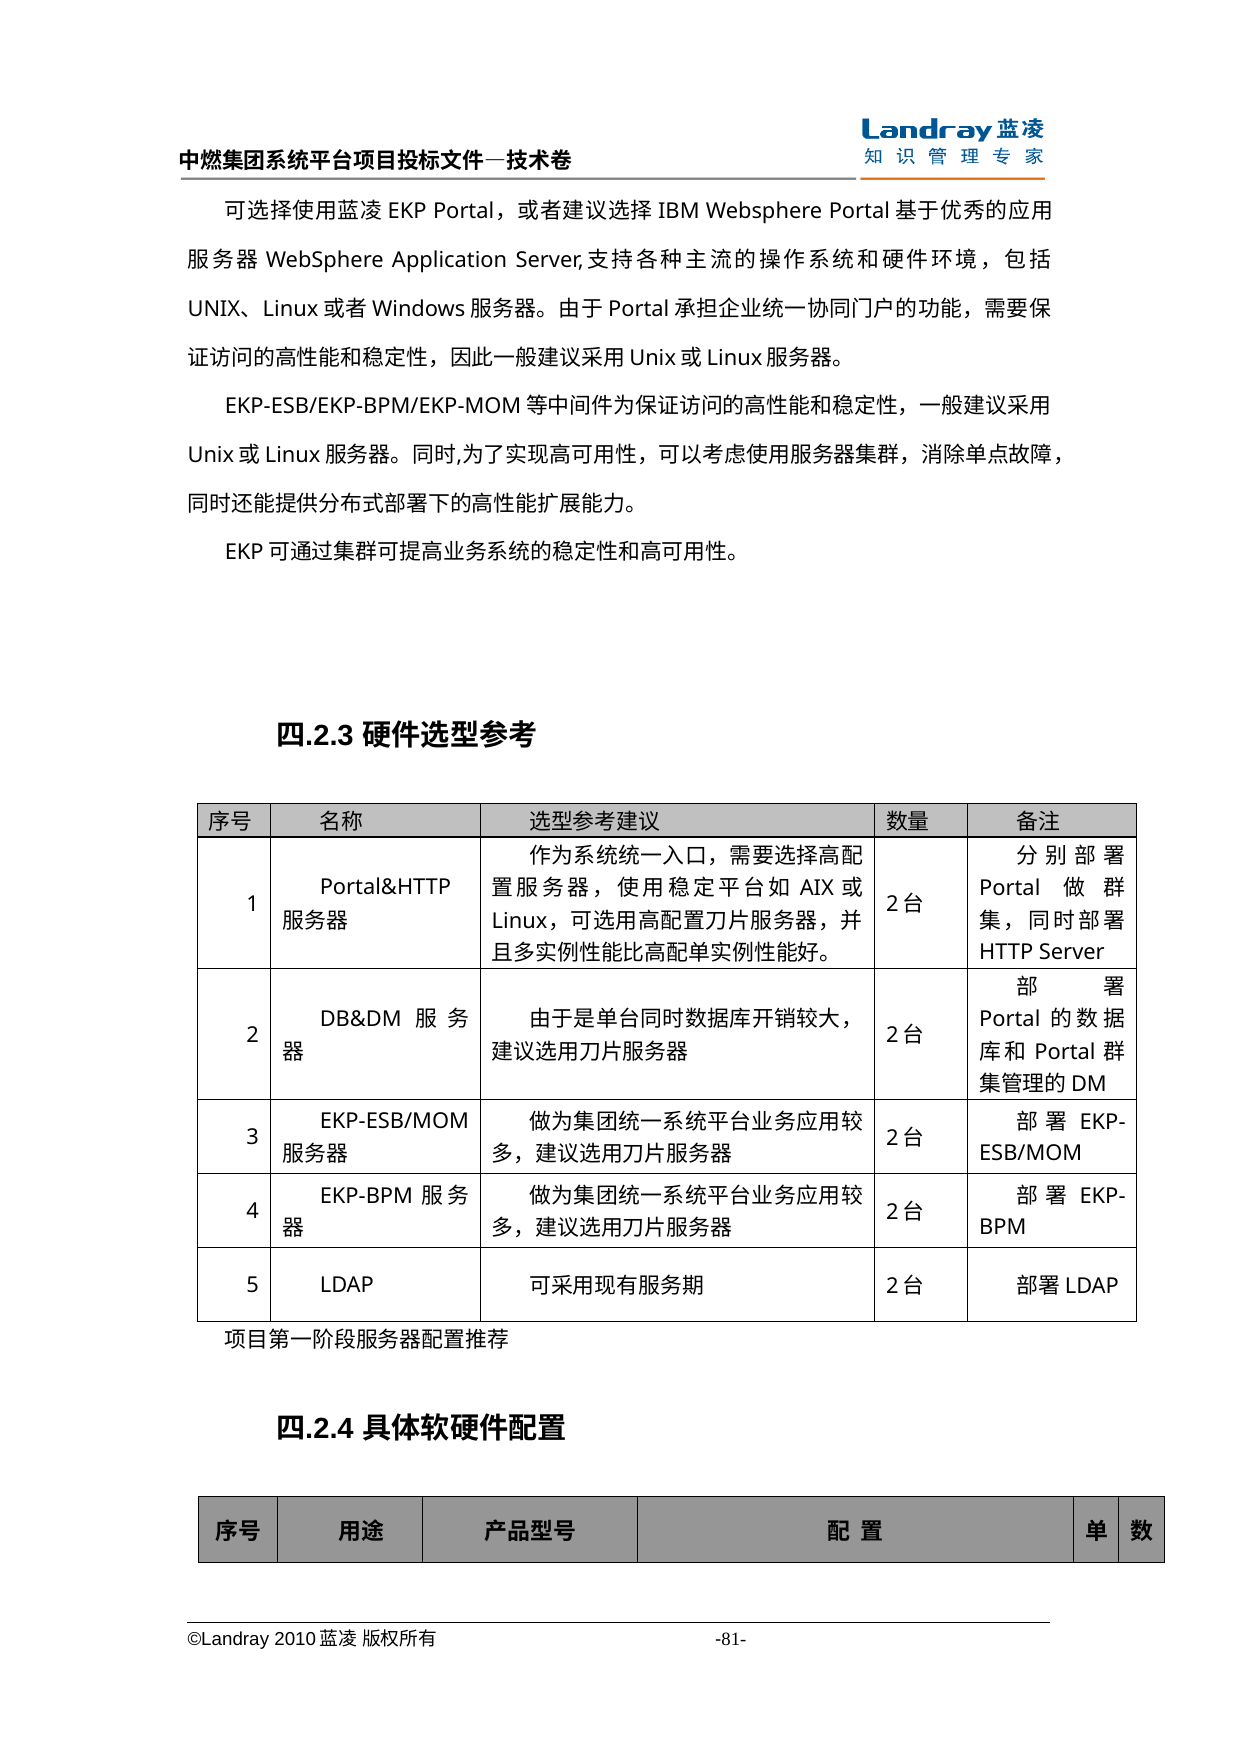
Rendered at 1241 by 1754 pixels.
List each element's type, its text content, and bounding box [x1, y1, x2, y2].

table_cell 部署EKP-BPM [968, 1174, 1136, 1247]
table_cell 1 [198, 838, 270, 967]
table_header 产品型号 [423, 1497, 637, 1562]
table_cell 由于是单台同时数据库开销较大，建议选用刀片服务器 [481, 969, 874, 1098]
table_cell 5 [198, 1248, 270, 1321]
table_cell 2台 [875, 1100, 967, 1172]
table_cell 作为系统统一入口，需要选择高配置服务器，使用稳定平台如AIX或Linux，可选用高配置刀片服务器，并且多实例性能比高配单实例性能好。 [481, 838, 874, 967]
subtitle 具体软硬件配置 [276, 1395, 1053, 1460]
table_cell 2台 [875, 1248, 967, 1321]
table_cell 3 [198, 1100, 270, 1172]
table_header 配 置 [638, 1497, 1073, 1562]
table_header 名称 [271, 804, 480, 836]
table_cell 2台 [875, 1174, 967, 1247]
table_cell 2 [198, 969, 270, 1098]
table_header 数量 [1119, 1497, 1164, 1562]
table_header 选型参考建议 [481, 804, 874, 836]
table_header 备注 [968, 804, 1136, 836]
table_cell 部署Portal的数据库和Portal群集管理的DM [968, 969, 1136, 1098]
table_cell 可采用现有服务期 [481, 1248, 874, 1321]
table_cell 2台 [875, 838, 967, 967]
table_cell 做为集团统一系统平台业务应用较多，建议选用刀片服务器 [481, 1100, 874, 1172]
table_cell 分别部署Portal做群集，同时部署HTTP Server [968, 838, 1136, 967]
picture [180, 118, 1045, 180]
table_cell LDAP [271, 1248, 480, 1321]
table_header 序号 [199, 1497, 277, 1562]
text 可选择使用蓝凌EKP Portal，或者建议选择IBM Websphere Portal基于优秀的应用服务器WebSphere Application Server,支持各种主流的操作系统和硬件环境，包括UNIX、Linux或者Windows服务器。由于Portal承担企业统一协同门户的功能，需要保证访问的高性能和稳定性，因此一般建议采用Unix或Linux服务器。 [187, 193, 1053, 372]
table_header 用途 [278, 1497, 422, 1562]
table_header 序号 [198, 804, 270, 836]
text EKP可通过集群可提高业务系统的稳定性和高可用性。 [187, 534, 1053, 566]
table_cell EKP-ESB/MOM服务器 [271, 1100, 480, 1172]
table_cell 部署EKP-ESB/MOM [968, 1100, 1136, 1172]
table_header 单位 [1074, 1497, 1118, 1562]
text 项目第一阶段服务器配置推荐 [187, 1322, 1053, 1354]
subtitle 硬件选型参考 [276, 702, 1053, 767]
table_cell 部署LDAP [968, 1248, 1136, 1321]
table_cell 4 [198, 1174, 270, 1247]
text EKP-ESB/EKP-BPM/EKP-MOM等中间件为保证访问的高性能和稳定性，一般建议采用Unix或Linux服务器。同时,为了实现高可用性，可以考虑使用服务器集群，消除单点故障，同时还能提供分布式部署下的高性能扩展能力。 [187, 388, 1053, 518]
table_cell 2台 [875, 969, 967, 1098]
table_cell 做为集团统一系统平台业务应用较多，建议选用刀片服务器 [481, 1174, 874, 1247]
table_header 数量 [875, 804, 967, 836]
table_cell Portal&HTTP服务器 [271, 838, 480, 967]
table_cell EKP-BPM服务器 [271, 1174, 480, 1247]
table_cell DB&DM服务器 [271, 969, 480, 1098]
